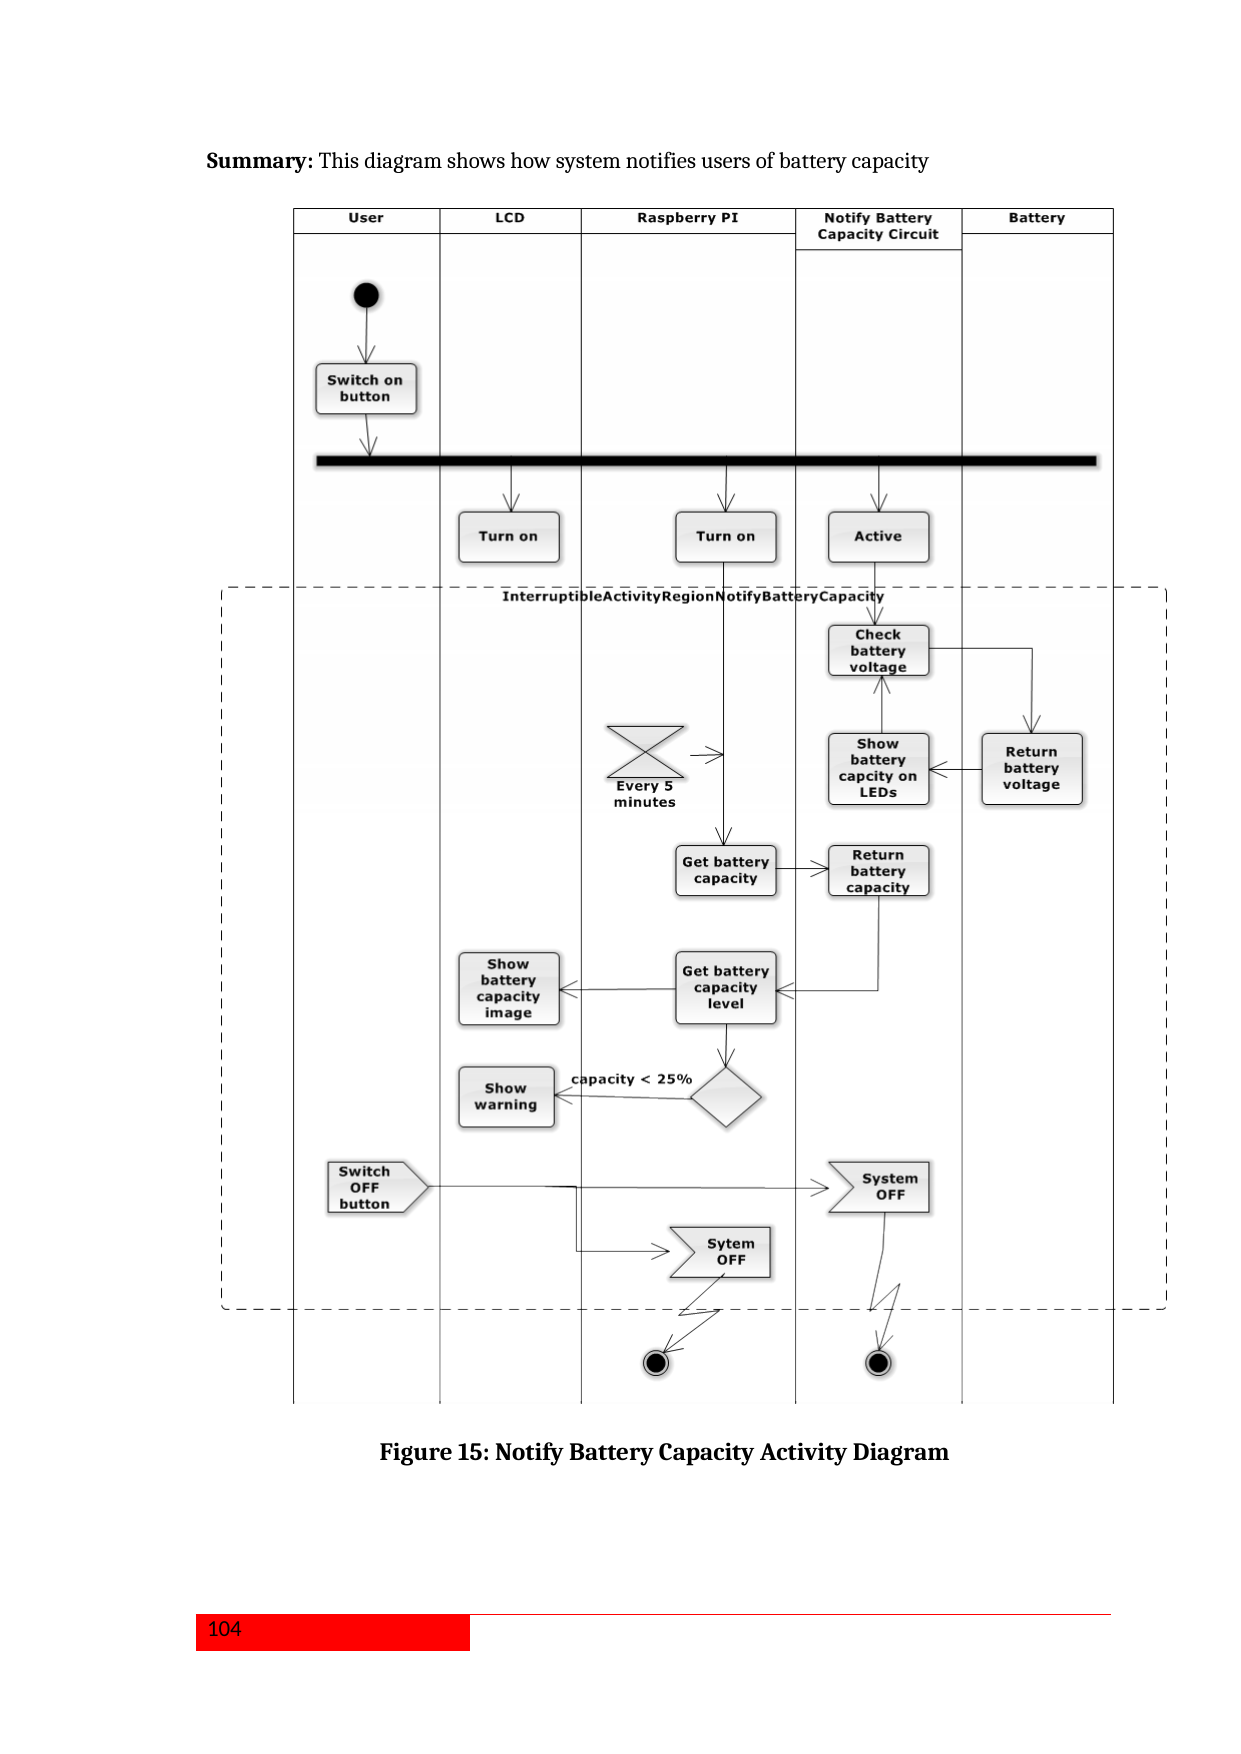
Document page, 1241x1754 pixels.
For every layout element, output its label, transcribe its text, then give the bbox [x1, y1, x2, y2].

list Figure 15: Notify Battery Capacity Activity Diagram [207, 1437, 1122, 1466]
text Summary: This diagram shows how system notifies users of battery capacity [207, 148, 1122, 174]
picture [206, 198, 1182, 1413]
